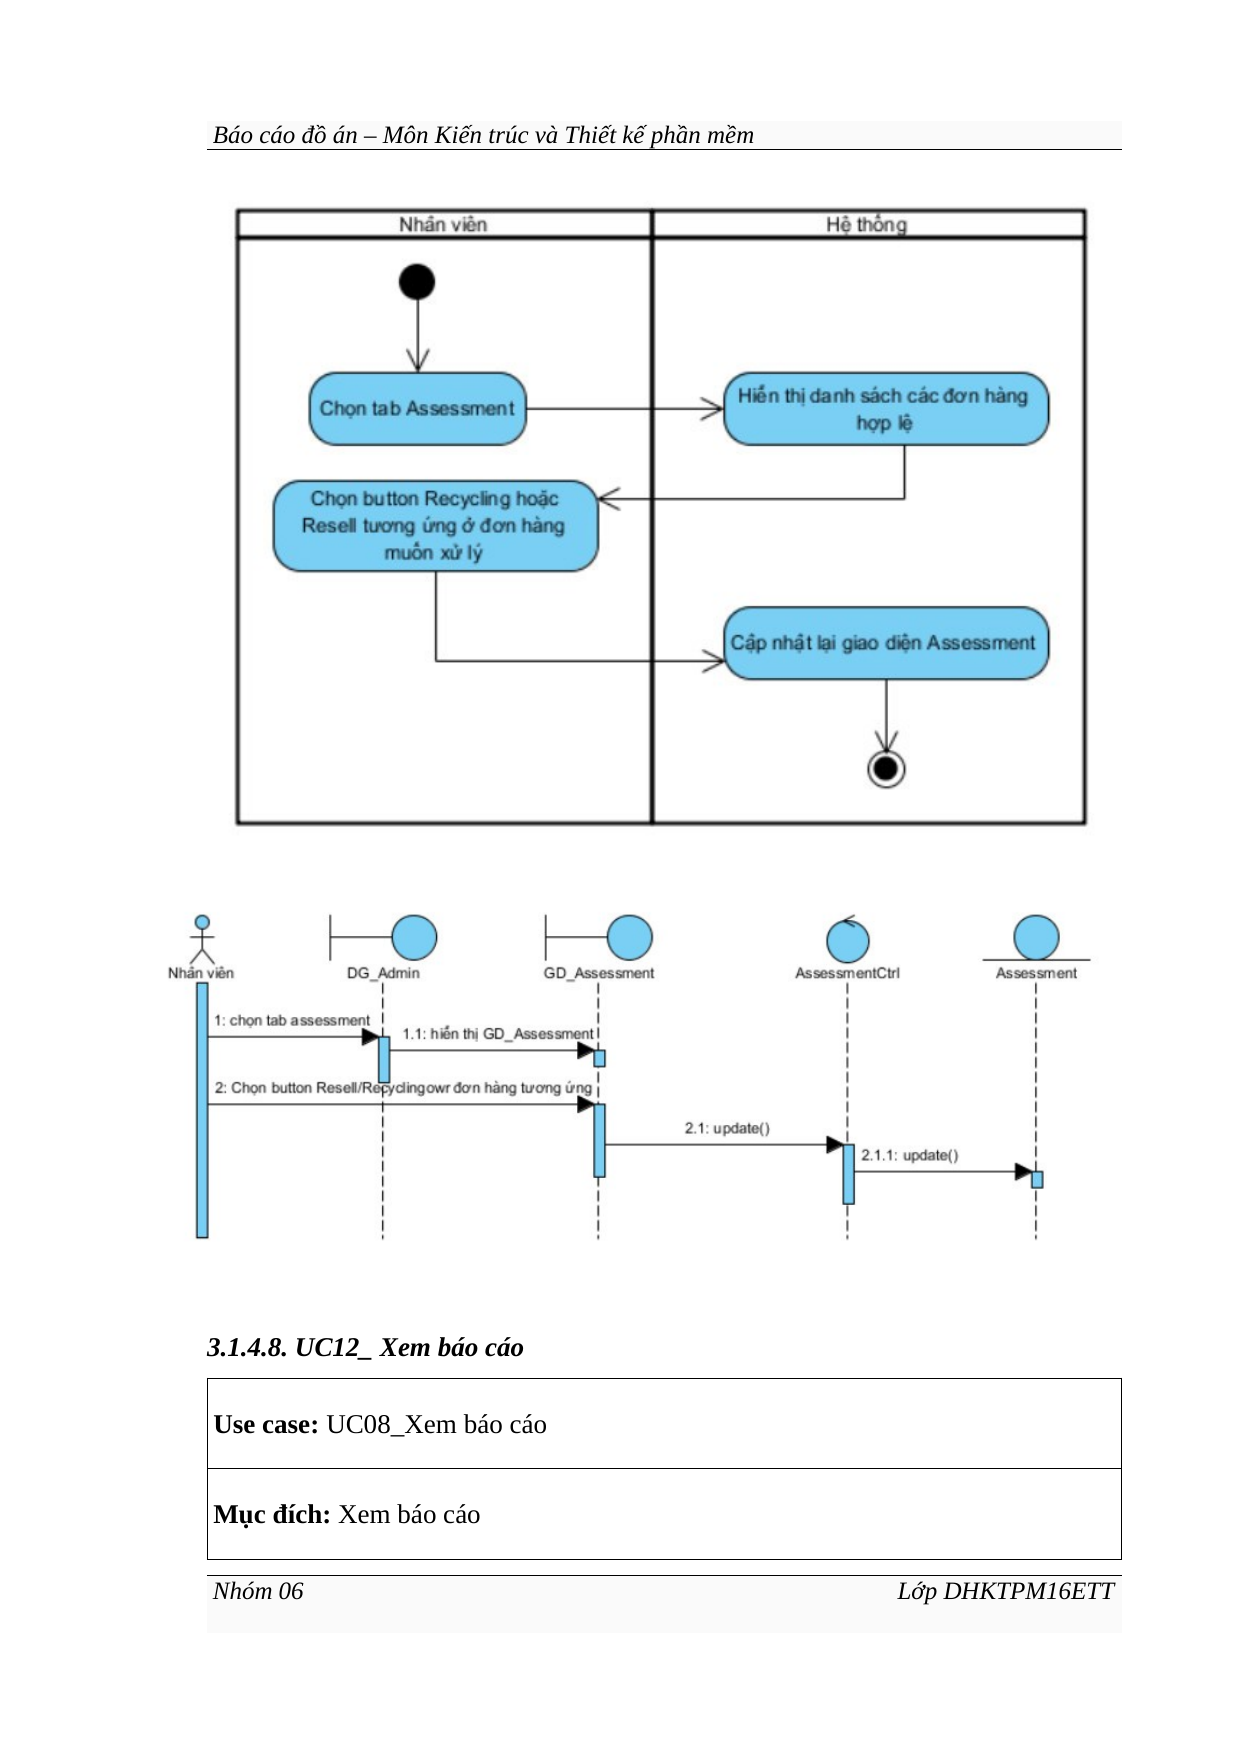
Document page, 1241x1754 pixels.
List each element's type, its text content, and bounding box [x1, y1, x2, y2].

subtitle 3.1.4.8. UC12_ Xem báo cáo [207, 1331, 1122, 1362]
picture [116, 878, 1188, 1316]
picture [206, 179, 1123, 863]
table_cell Mục đích: Xem báo cáo [208, 1469, 1121, 1558]
table_header Use case: UC08_Xem báo cáo [208, 1379, 1121, 1468]
